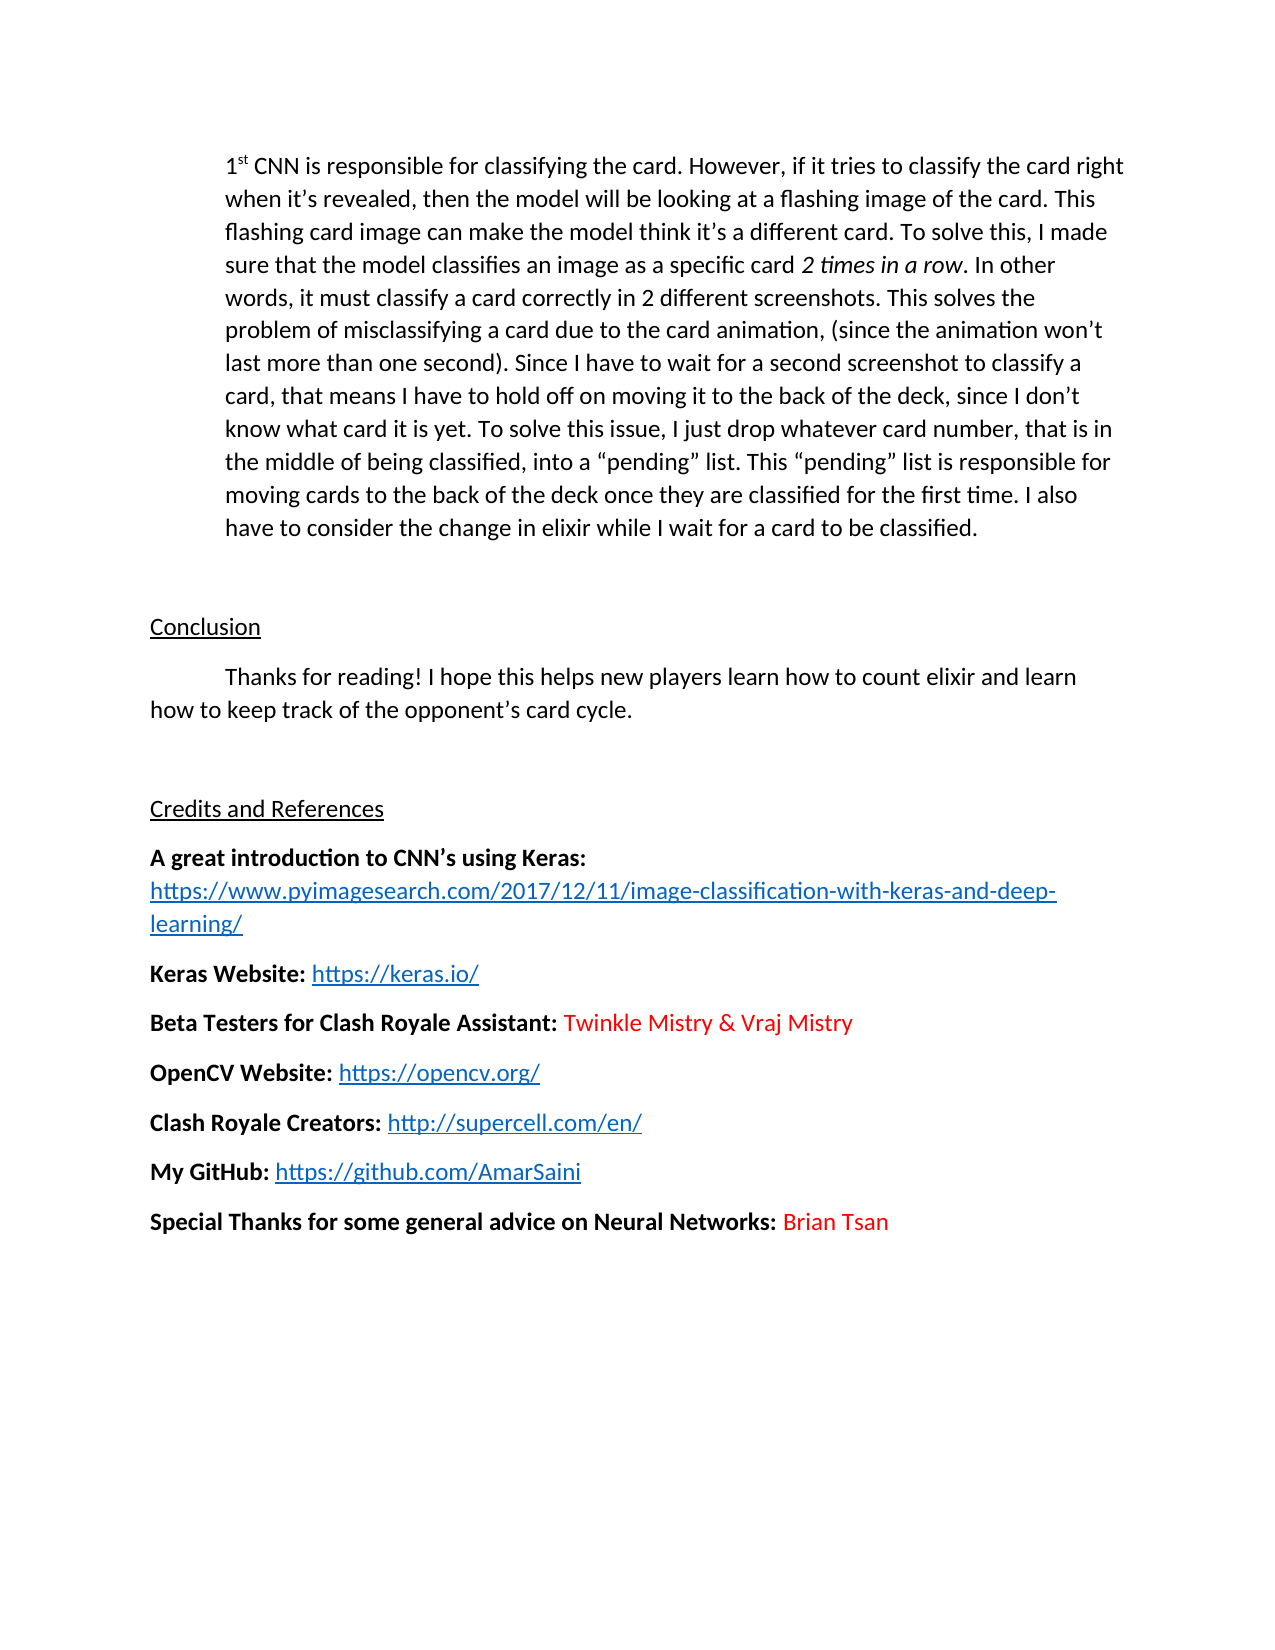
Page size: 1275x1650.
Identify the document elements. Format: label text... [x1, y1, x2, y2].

text Conclusion [150, 611, 1125, 642]
text Clash Royale Creators: http://supercell.com/en/ [150, 1107, 1125, 1137]
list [187, 150, 1125, 543]
text Keras Website: https://keras.io/ [150, 958, 1125, 988]
text Credits and References [150, 793, 1125, 823]
text Beta Testers for Clash Royale Assistant: Twinkle Mistry & Vraj Mistry [150, 1007, 1125, 1038]
text Special Thanks for some general advice on Neural Networks: Brian Tsan [150, 1206, 1125, 1236]
text OpenCV Website: https://opencv.org/ [150, 1057, 1125, 1088]
text Thanks for reading! I hope this helps new players learn how to count elixir and learn how to keep track of the opponent’s card cycle. [150, 661, 1125, 724]
text A great introduction to CNN’s using Keras: https://www.pyimagesearch.com/2017/12/11/image-classification-with-keras-and-deep-learning/ [150, 842, 1125, 939]
text My GitHub: https://github.com/AmarSaini [150, 1156, 1125, 1187]
